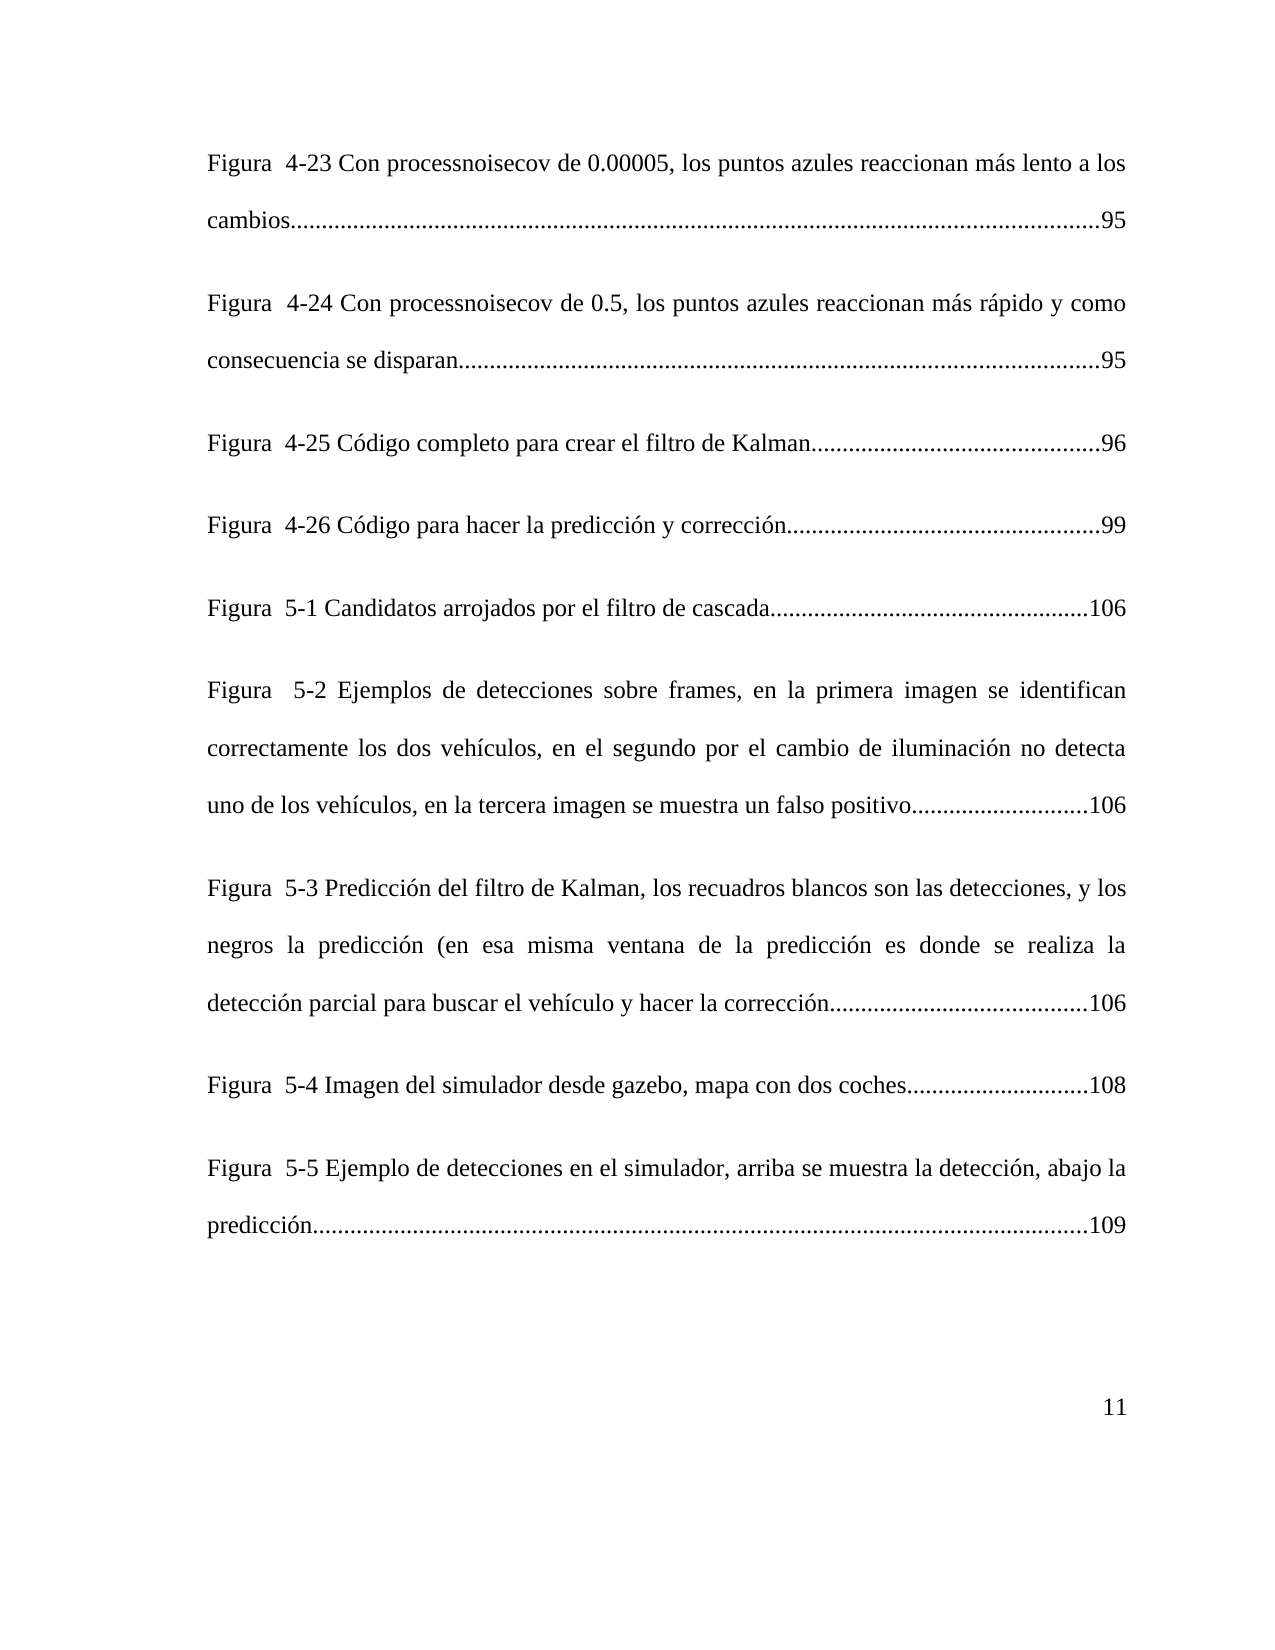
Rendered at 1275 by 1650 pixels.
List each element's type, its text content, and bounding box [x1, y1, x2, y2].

text Figura 4-25 Código completo para crear el filtro de Kalman 96 [207, 428, 1127, 456]
text Figura 5-2 Ejemplos de detecciones sobre frames, en la primera imagen se identifican correctamente los dos vehículos, en el segundo por el cambio de iluminación no detecta uno de los vehículos, en la tercera imagen se muestra un falso positivo. 106 [207, 675, 1127, 819]
text Figura 5-1 Candidatos arrojados por el filtro de cascada 106 [207, 593, 1127, 621]
text Figura 4-23 Con processnoisecov de 0.00005, los puntos azules reaccionan más lento a los cambios 95 [207, 148, 1127, 234]
text Figura 5-3 Predicción del filtro de Kalman, los recuadros blancos son las detecciones, y los negros la predicción (en esa misma ventana de la predicción es donde se realiza la detección parcial para buscar el vehículo y hacer la corrección. 106 [207, 873, 1127, 1016]
text Figura 4-24 Con processnoisecov de 0.5, los puntos azules reaccionan más rápido y como consecuencia se disparan 95 [207, 288, 1127, 374]
text Figura 5-4 Imagen del simulador desde gazebo, mapa con dos coches 108 [207, 1070, 1127, 1099]
text Figura 5-5 Ejemplo de detecciones en el simulador, arriba se muestra la detección, abajo la predicción 109 [207, 1153, 1127, 1239]
text Figura 4-26 Código para hacer la predicción y corrección 99 [207, 510, 1127, 539]
